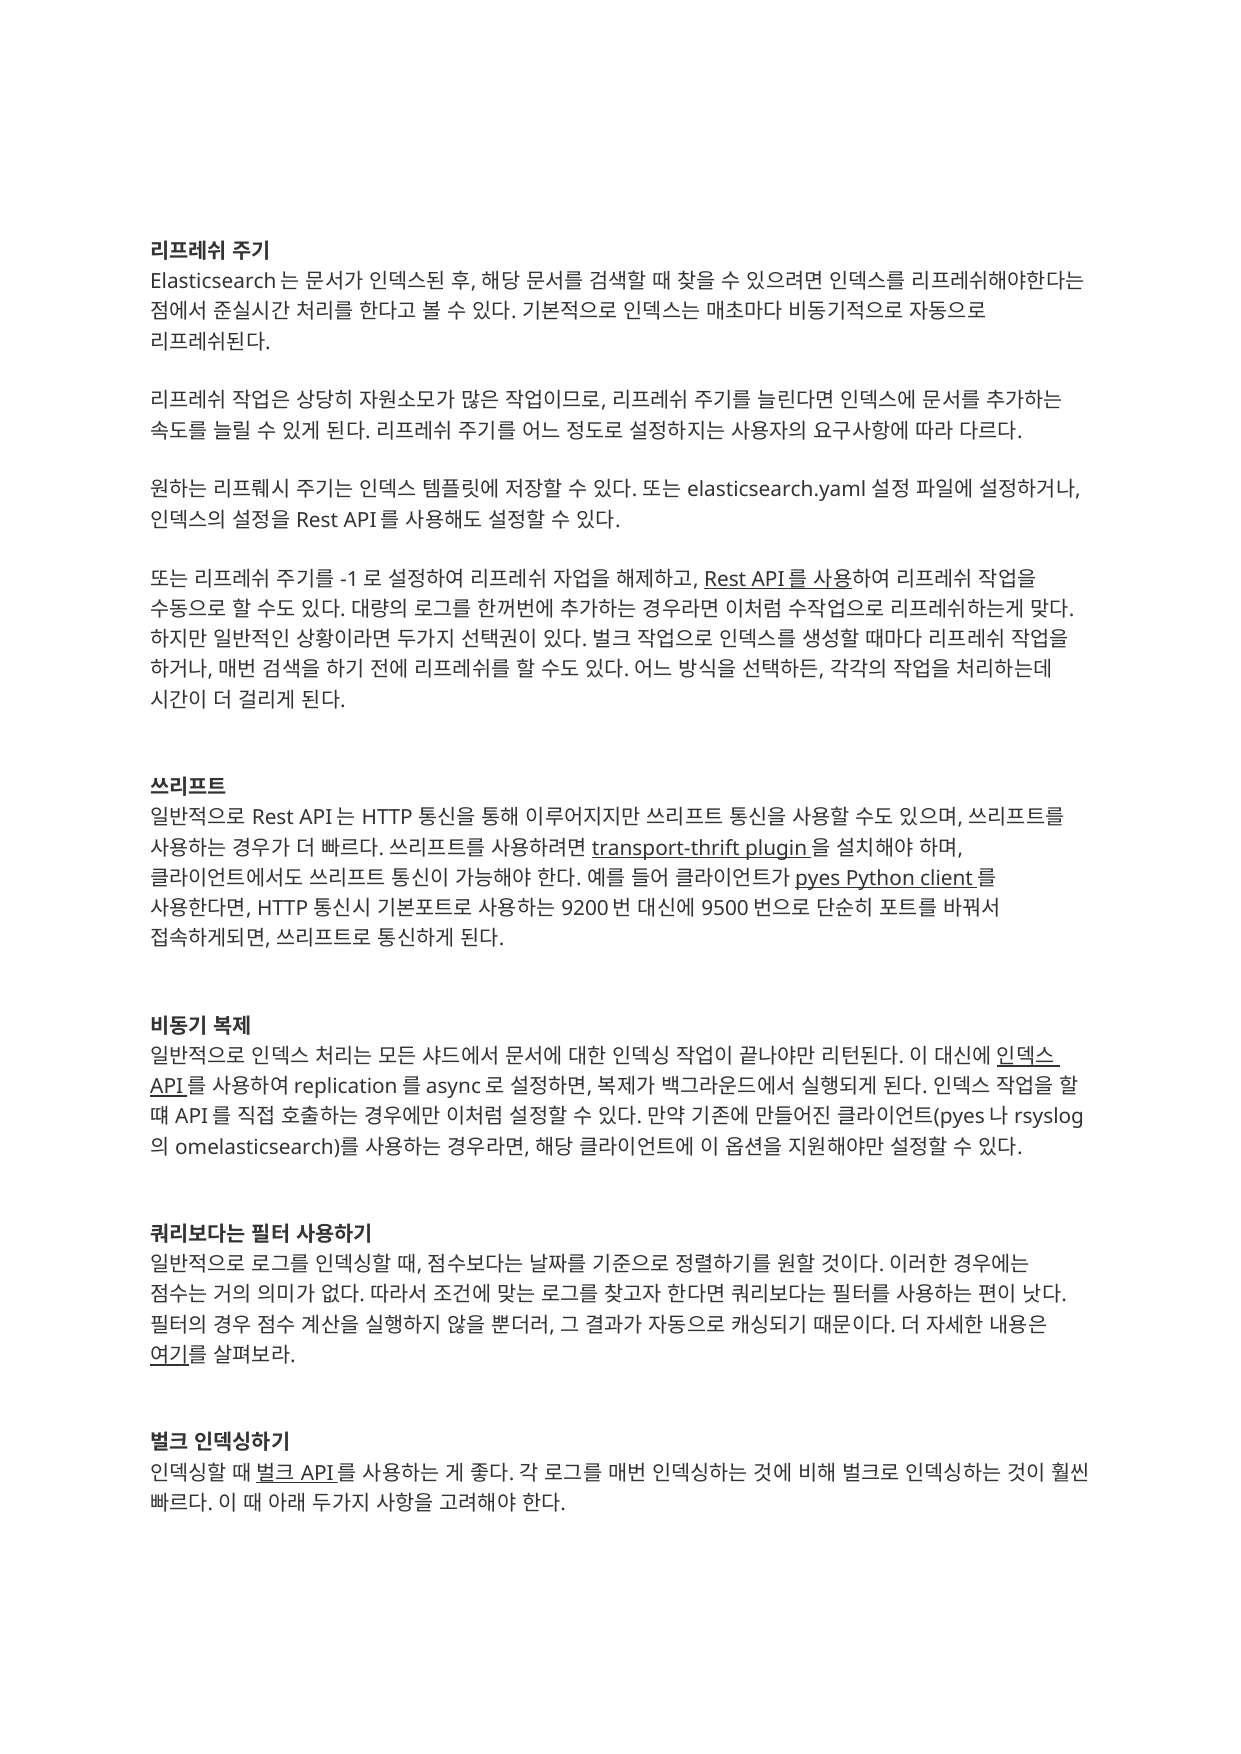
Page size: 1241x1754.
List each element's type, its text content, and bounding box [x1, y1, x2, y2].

text 일반적으로 로그를 인덱싱할 때, 점수보다는 날짜를 기준으로 정렬하기를 원할 것이다. 이러한 경우에는 점수는 거의 의미가 없다. 따라서 조건에 맞는 로그를 찾고자 한다면 쿼리보다는 필터를 사용하는 편이 낫다. 필터의 경우 점수 계산을 실행하지 않을 뿐더러, 그 결과가 자동으로 캐싱되기 때문이다. 더 자세한 내용은 여기를 살펴보라. [150, 1247, 1090, 1369]
text 인덱싱할 때 벌크 API를 사용하는 게 좋다. 각 로그를 매번 인덱싱하는 것에 비해 벌크로 인덱싱하는 것이 훨씬 빠르다. 이 때 아래 두가지 사항을 고려해야 한다. [150, 1456, 1090, 1516]
text Elasticsearch는 문서가 인덱스된 후, 해당 문서를 검색할 때 찾을 수 있으려면 인덱스를 리프레쉬해야한다는 점에서 준실시간 처리를 한다고 볼 수 있다. 기본적으로 인덱스는 매초마다 비동기적으로 자동으로 리프레쉬된다. [150, 264, 1090, 355]
text 일반적으로 인덱스 처리는 모든 샤드에서 문서에 대한 인덱싱 작업이 끝나야만 리턴된다. 이 대신에 인덱스 API를 사용하여 replication를 async로 설정하면, 복제가 백그라운드에서 실행되게 된다. 인덱스 작업을 할 떄 API를 직접 호출하는 경우에만 이처럼 설정할 수 있다. 만약 기존에 만들어진 클라이언트(pyes나 rsyslog의 omelasticsearch)를 사용하는 경우라면, 해당 클라이언트에 이 옵션을 지원해야만 설정할 수 있다. [150, 1039, 1090, 1160]
text 리프레쉬 작업은 상당히 자원소모가 많은 작업이므로, 리프레쉬 주기를 늘린다면 인덱스에 문서를 추가하는 속도를 늘릴 수 있게 된다. 리프레쉬 주기를 어느 정도로 설정하지는 사용자의 요구사항에 따라 다르다. [150, 384, 1090, 444]
text 벌크 인덱싱하기 [150, 1426, 1090, 1456]
text 쿼리보다는 필터 사용하기 [150, 1217, 1090, 1247]
text 일반적으로 Rest API는 HTTP 통신을 통해 이루어지지만 쓰리프트 통신을 사용할 수도 있으며, 쓰리프트를 사용하는 경우가 더 빠르다. 쓰리프트를 사용하려면 transport-thrift plugin을 설치해야 하며, 클라이언트에서도 쓰리프트 통신이 가능해야 한다. 예를 들어 클라이언트가 pyes Python client를 사용한다면, HTTP 통신시 기본포트로 사용하는 9200번 대신에 9500번으로 단순히 포트를 바꿔서 접속하게되면, 쓰리프트로 통신하게 된다. [150, 800, 1090, 952]
text 원하는 리프뤠시 주기는 인덱스 템플릿에 저장할 수 있다. 또는 elasticsearch.yaml 설정 파일에 설정하거나, 인덱스의 설정을 Rest API를 사용해도 설정할 수 있다. [150, 473, 1090, 533]
text 또는 리프레쉬 주기를 -1로 설정하여 리프레쉬 자업을 해제하고, Rest API를 사용하여 리프레쉬 작업을 수동으로 할 수도 있다. 대량의 로그를 한꺼번에 추가하는 경우라면 이처럼 수작업으로 리프레쉬하는게 맞다. 하지만 일반적인 상황이라면 두가지 선택권이 있다. 벌크 작업으로 인덱스를 생성할 때마다 리프레쉬 작업을 하거나, 매번 검색을 하기 전에 리프레쉬를 할 수도 있다. 어느 방식을 선택하든, 각각의 작업을 처리하는데 시간이 더 걸리게 된다. [150, 562, 1090, 713]
text 리프레쉬 주기 [150, 234, 1090, 264]
text 비동기 복제 [150, 1009, 1090, 1039]
text 쓰리프트 [150, 770, 1090, 800]
